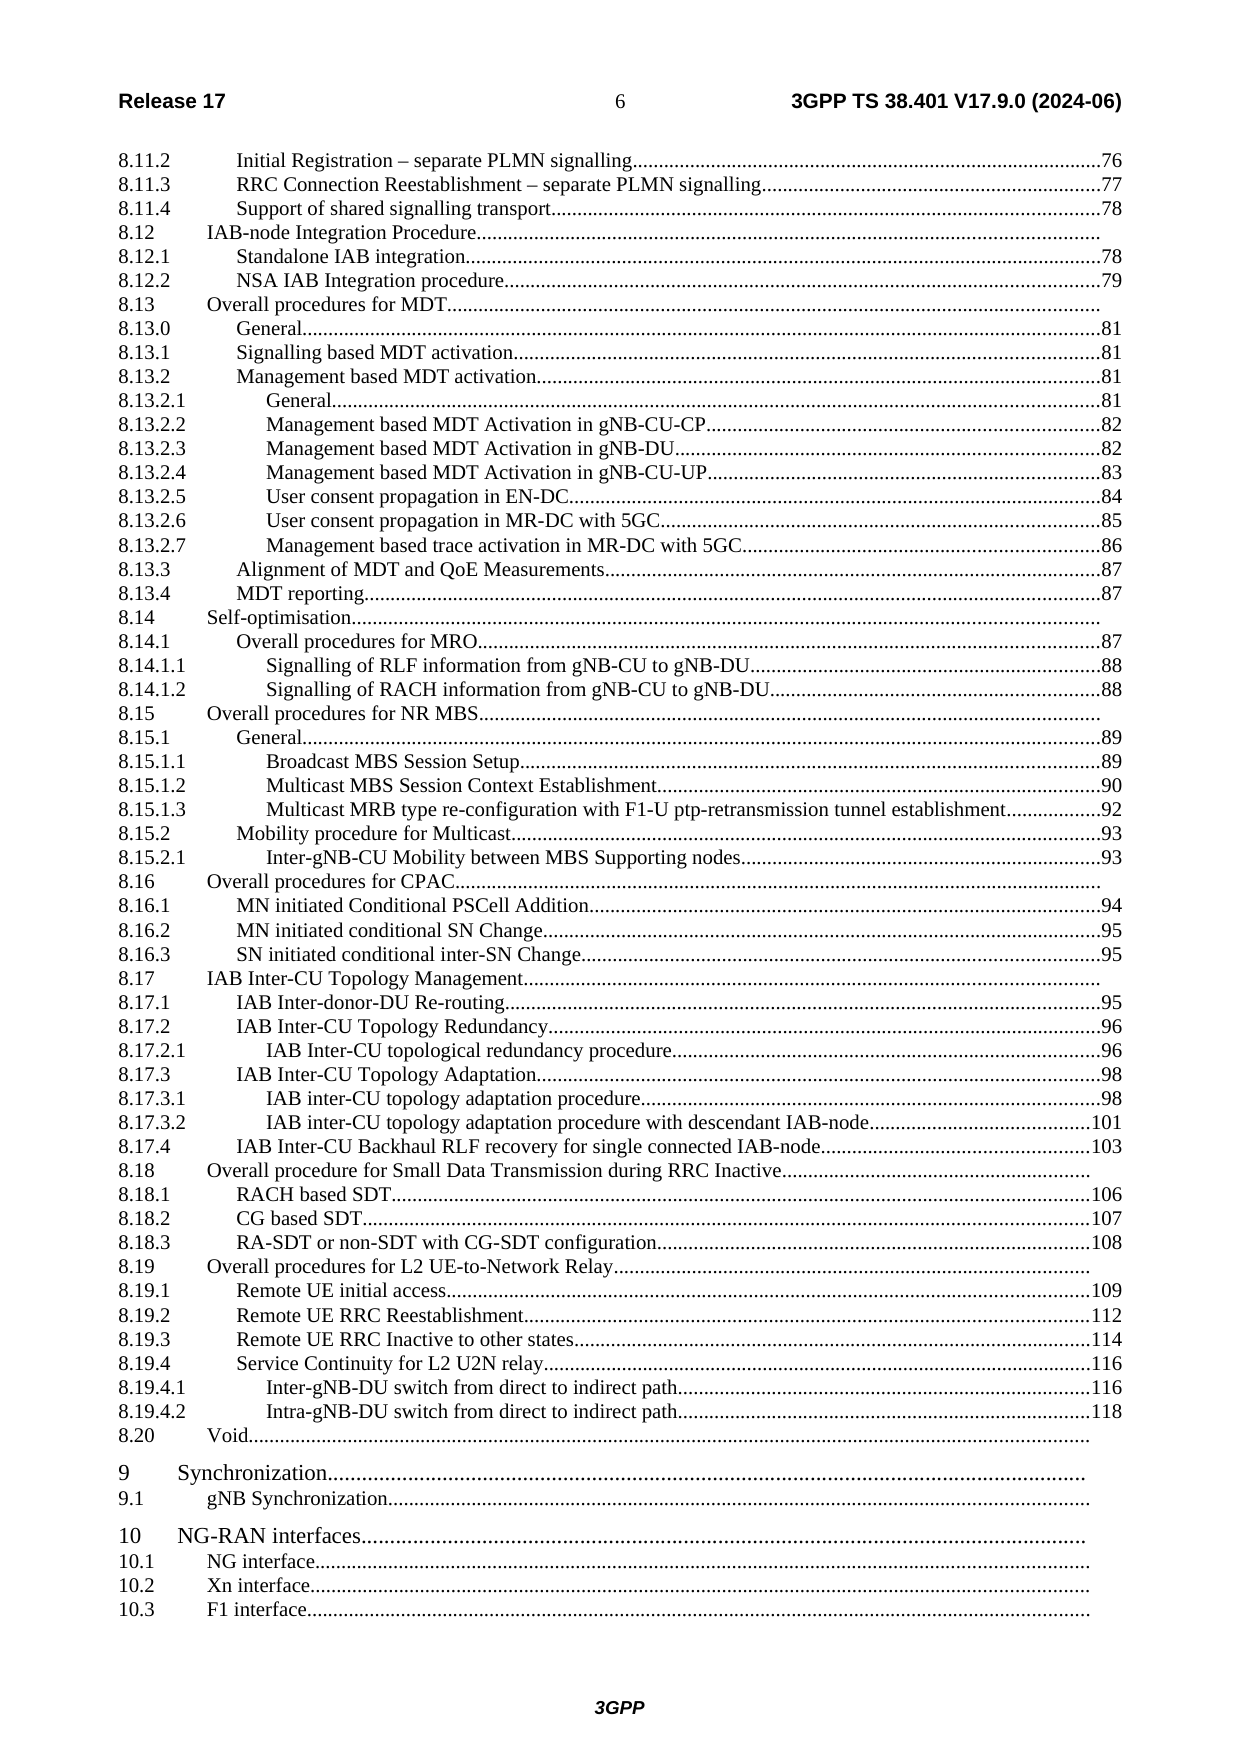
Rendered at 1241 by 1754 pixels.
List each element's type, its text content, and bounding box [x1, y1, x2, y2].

text 8.12.1 Standalone IAB integration 78 [118, 244, 1122, 268]
text 10.2 Xn interface 120 [118, 1573, 1078, 1597]
text 8.15.2 Mobility procedure for Multicast 93 [118, 821, 1122, 845]
text 8.17 IAB Inter-CU Topology Management 95 [118, 966, 1078, 990]
text 8.15.1.3 Multicast MRB type re-configuration with F1-U ptp-retransmission tunnel establishment 92 [118, 797, 1122, 821]
text 8.17.3.2 IAB inter-CU topology adaptation procedure with descendant IAB-node 101 [118, 1110, 1122, 1134]
text 8.11.3 RRC Connection Reestablishment – separate PLMN signalling 77 [118, 172, 1122, 196]
text 8.19.4.1 Inter-gNB-DU switch from direct to indirect path 116 [118, 1375, 1122, 1399]
text 8.16.1 MN initiated Conditional PSCell Addition 94 [118, 893, 1122, 917]
text 8.13.3 Alignment of MDT and QoE Measurements 87 [118, 557, 1122, 581]
text 8.13 Overall procedures for MDT 81 [118, 292, 1078, 316]
text 8.14.1.1 Signalling of RLF information from gNB-CU to gNB-DU 88 [118, 653, 1122, 677]
text 8.19.2 Remote UE RRC Reestablishment 112 [118, 1302, 1122, 1327]
text 10 NG-RAN interfaces 120 [118, 1522, 1078, 1549]
text 8.14.1 Overall procedures for MRO 87 [118, 629, 1122, 653]
text 8.13.1 Signalling based MDT activation 81 [118, 340, 1122, 364]
text 8.17.2 IAB Inter-CU Topology Redundancy 96 [118, 1014, 1122, 1038]
text 8.15.1.2 Multicast MBS Session Context Establishment 90 [118, 773, 1122, 797]
text 8.18.3 RA-SDT or non-SDT with CG-SDT configuration 108 [118, 1230, 1122, 1254]
text 8.18.1 RACH based SDT 106 [118, 1182, 1122, 1206]
text 9.1 gNB Synchronization 119 [118, 1486, 1078, 1510]
text 8.17.2.1 IAB Inter-CU topological redundancy procedure 96 [118, 1038, 1122, 1062]
text 8.17.3.1 IAB inter-CU topology adaptation procedure 98 [118, 1086, 1122, 1110]
text 8.14.1.2 Signalling of RACH information from gNB-CU to gNB-DU 88 [118, 677, 1122, 701]
text 8.18 Overall procedure for Small Data Transmission during RRC Inactive 106 [118, 1158, 1078, 1182]
text 8.13.2.2 Management based MDT Activation in gNB-CU-CP 82 [118, 412, 1122, 436]
text 8.16.2 MN initiated conditional SN Change 95 [118, 917, 1122, 942]
text 9 Synchronization 119 [118, 1459, 1078, 1486]
text 8.17.3 IAB Inter-CU Topology Adaptation 98 [118, 1062, 1122, 1086]
text 8.14 Self-optimisation 87 [118, 605, 1078, 629]
text 8.19 Overall procedures for L2 UE-to-Network Relay 109 [118, 1254, 1078, 1278]
text 8.16 Overall procedures for CPAC 94 [118, 869, 1078, 893]
text 8.15.1 General 89 [118, 725, 1122, 749]
text 8.19.1 Remote UE initial access 109 [118, 1278, 1122, 1302]
text 8.13.2.1 General 81 [118, 388, 1122, 412]
text 8.13.2 Management based MDT activation 81 [118, 364, 1122, 388]
text 8.11.4 Support of shared signalling transport 78 [118, 196, 1122, 220]
text 8.19.4 Service Continuity for L2 U2N relay 116 [118, 1351, 1122, 1375]
text 8.19.3 Remote UE RRC Inactive to other states 114 [118, 1327, 1122, 1351]
text 8.15.1.1 Broadcast MBS Session Setup 89 [118, 749, 1122, 773]
text 8.12 IAB-node Integration Procedure 78 [118, 220, 1078, 244]
text 8.17.4 IAB Inter-CU Backhaul RLF recovery for single connected IAB-node 103 [118, 1134, 1122, 1158]
text 8.11.2 Initial Registration – separate PLMN signalling 76 [118, 147, 1122, 172]
text 8.13.0 General 81 [118, 316, 1122, 340]
text 8.17.1 IAB Inter-donor-DU Re-routing 95 [118, 990, 1122, 1014]
text 8.13.2.3 Management based MDT Activation in gNB-DU 82 [118, 436, 1122, 460]
text 8.13.2.6 User consent propagation in MR-DC with 5GC 85 [118, 508, 1122, 532]
text 8.13.2.7 Management based trace activation in MR-DC with 5GC 86 [118, 532, 1122, 557]
text 8.12.2 NSA IAB Integration procedure 79 [118, 268, 1122, 292]
text 8.15 Overall procedures for NR MBS 89 [118, 701, 1078, 725]
text 8.13.2.4 Management based MDT Activation in gNB-CU-UP 83 [118, 460, 1122, 484]
text 8.18.2 CG based SDT 107 [118, 1206, 1122, 1230]
text 8.20 Void 119 [118, 1423, 1078, 1447]
text 8.13.4 MDT reporting 87 [118, 581, 1122, 605]
text 8.15.2.1 Inter-gNB-CU Mobility between MBS Supporting nodes 93 [118, 845, 1122, 869]
text 8.19.4.2 Intra-gNB-DU switch from direct to indirect path 118 [118, 1399, 1122, 1423]
text 8.16.3 SN initiated conditional inter-SN Change 95 [118, 942, 1122, 966]
text 8.13.2.5 User consent propagation in EN-DC 84 [118, 484, 1122, 508]
text 10.3 F1 interface 120 [118, 1597, 1078, 1621]
text 10.1 NG interface 120 [118, 1549, 1078, 1573]
